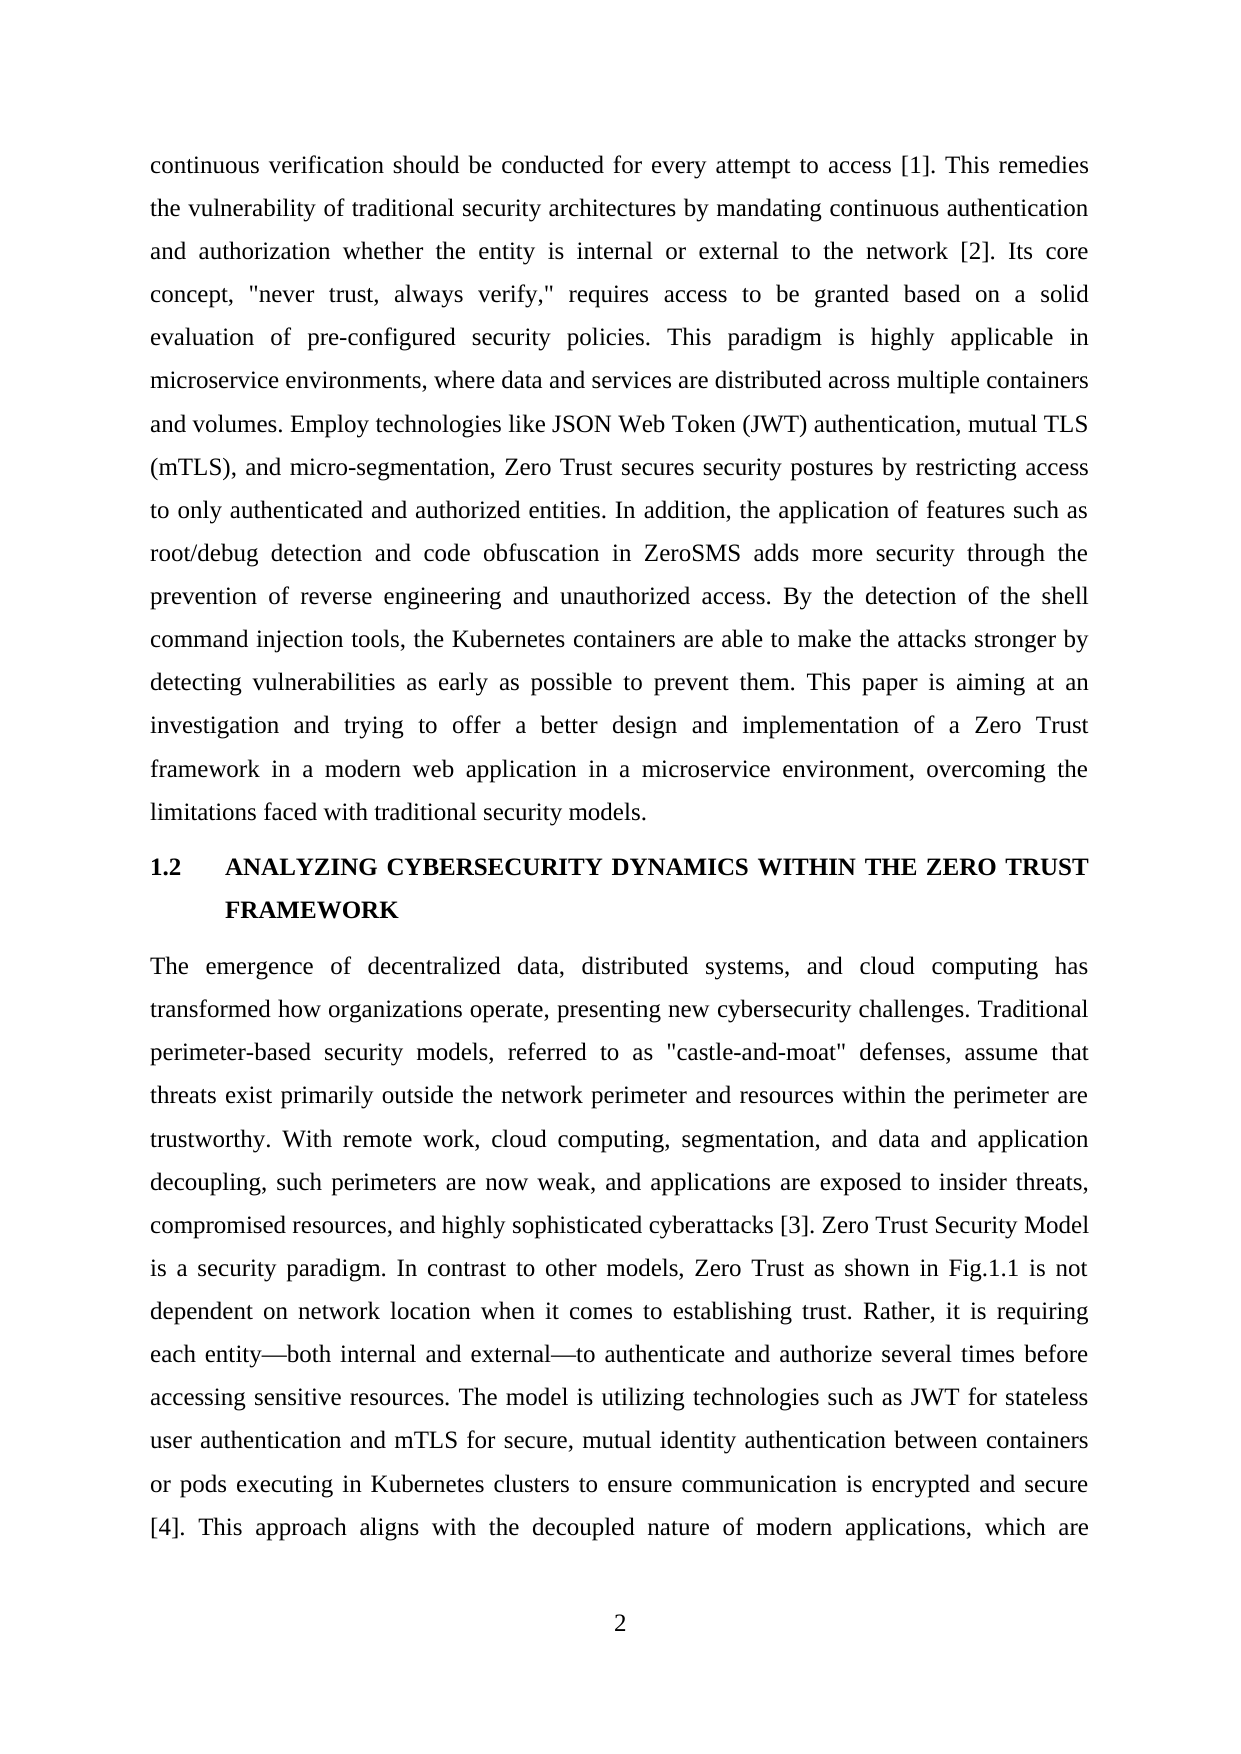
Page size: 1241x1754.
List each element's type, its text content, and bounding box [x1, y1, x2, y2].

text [150, 951, 1089, 1541]
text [150, 150, 1089, 826]
list ANALYZING CYBERSECURITY DYNAMICS WITHIN THE ZERO TRUST FRAMEWORK [150, 852, 1089, 924]
